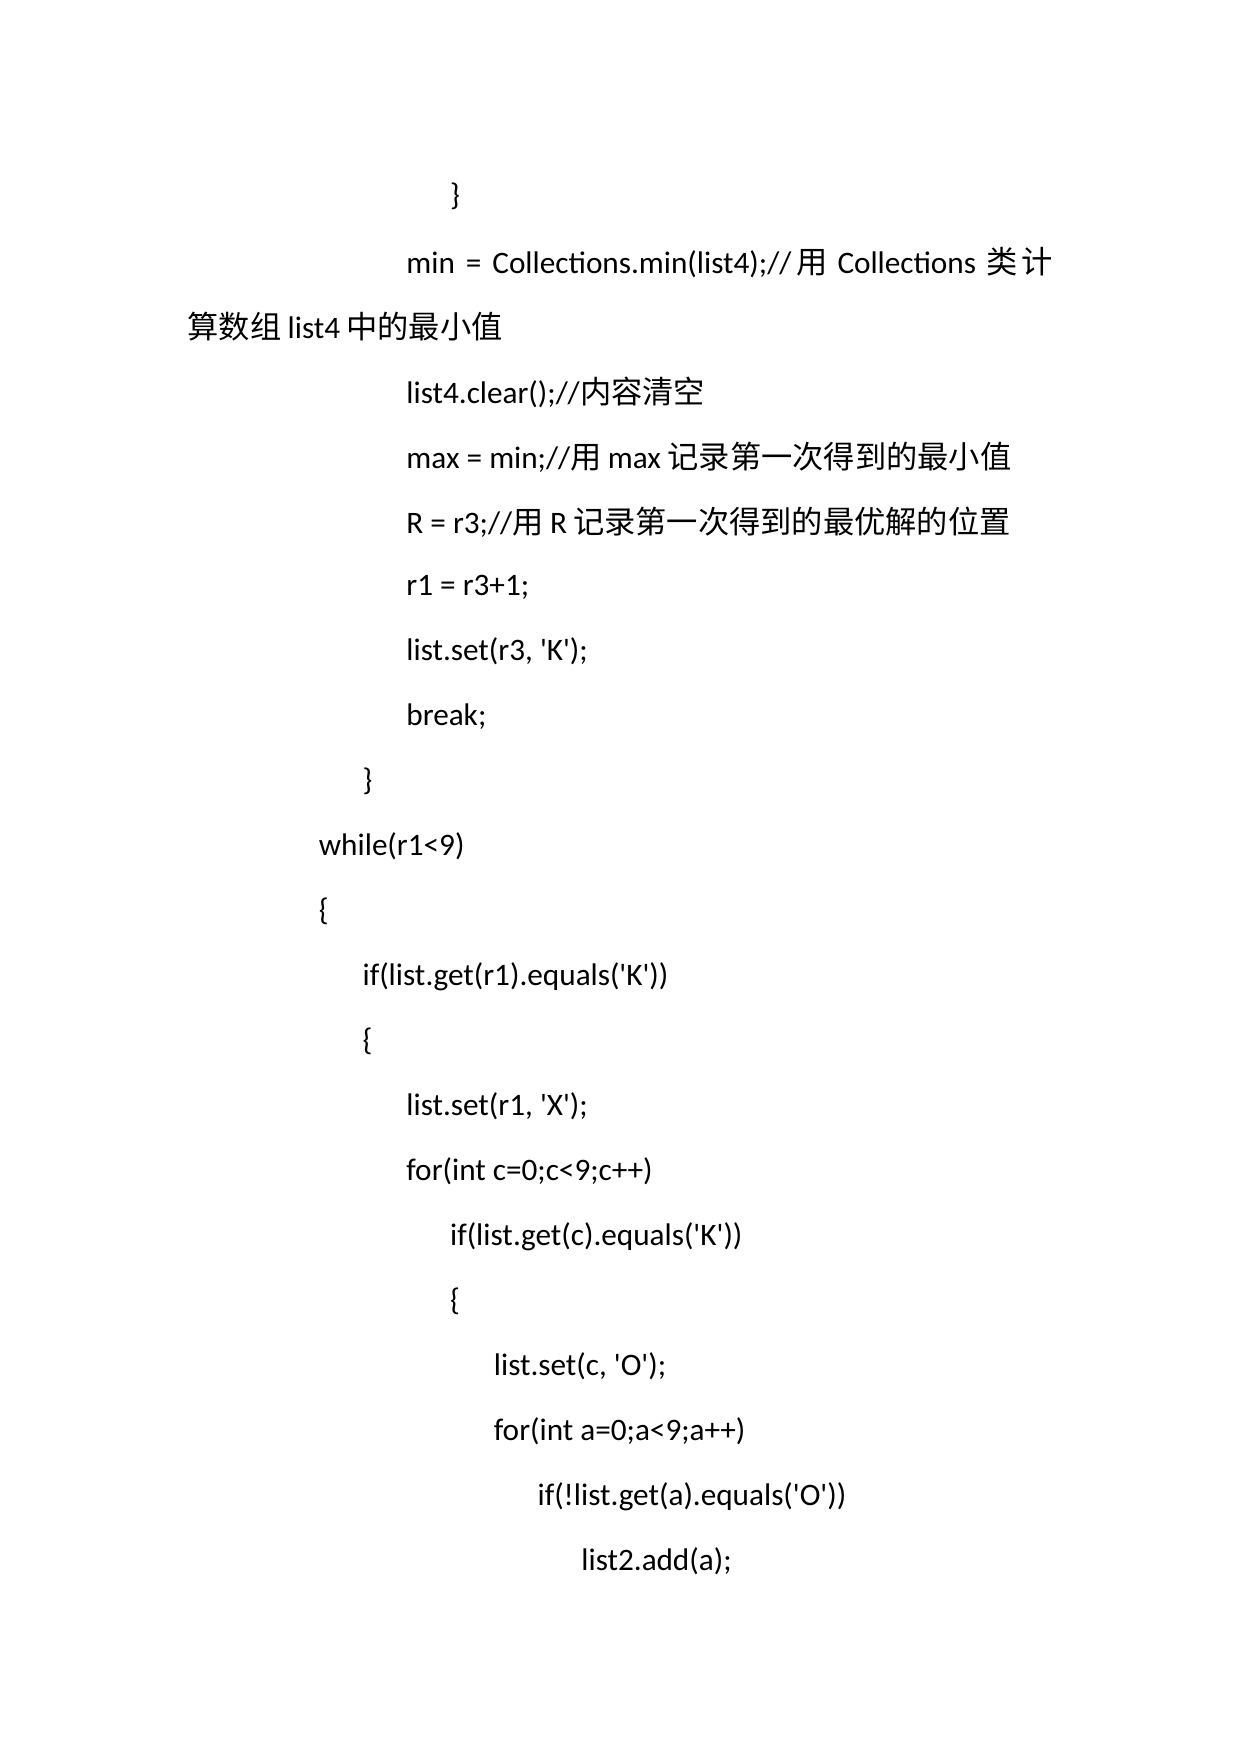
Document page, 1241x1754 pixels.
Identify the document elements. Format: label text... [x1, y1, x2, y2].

text { [187, 1267, 1053, 1332]
text break; [187, 682, 1053, 747]
text if(list.get(r1).equals('K')) [187, 942, 1053, 1007]
text R = r3;//用R记录第一次得到的最优解的位置 [187, 487, 1053, 552]
text list2.add(a); [187, 1527, 1053, 1592]
text max = min;//用max记录第一次得到的最小值 [187, 422, 1053, 487]
text list.set(r3, 'K'); [187, 617, 1053, 682]
text } [187, 162, 1053, 227]
text { [187, 1007, 1053, 1072]
text for(int a=0;a<9;a++) [187, 1397, 1053, 1462]
text list.set(r1, 'X'); [187, 1072, 1053, 1137]
text while(r1<9) [187, 812, 1053, 877]
text r1 = r3+1; [187, 552, 1053, 617]
text } [187, 747, 1053, 812]
text if(list.get(c).equals('K')) [187, 1202, 1053, 1267]
text { [187, 877, 1053, 942]
text min = Collections.min(list4);//用Collections类计算数组list4中的最小值 [187, 227, 1053, 357]
text if(!list.get(a).equals('O')) [187, 1462, 1053, 1527]
text for(int c=0;c<9;c++) [187, 1137, 1053, 1202]
text list4.clear();//内容清空 [187, 357, 1053, 422]
text list.set(c, 'O'); [187, 1332, 1053, 1397]
